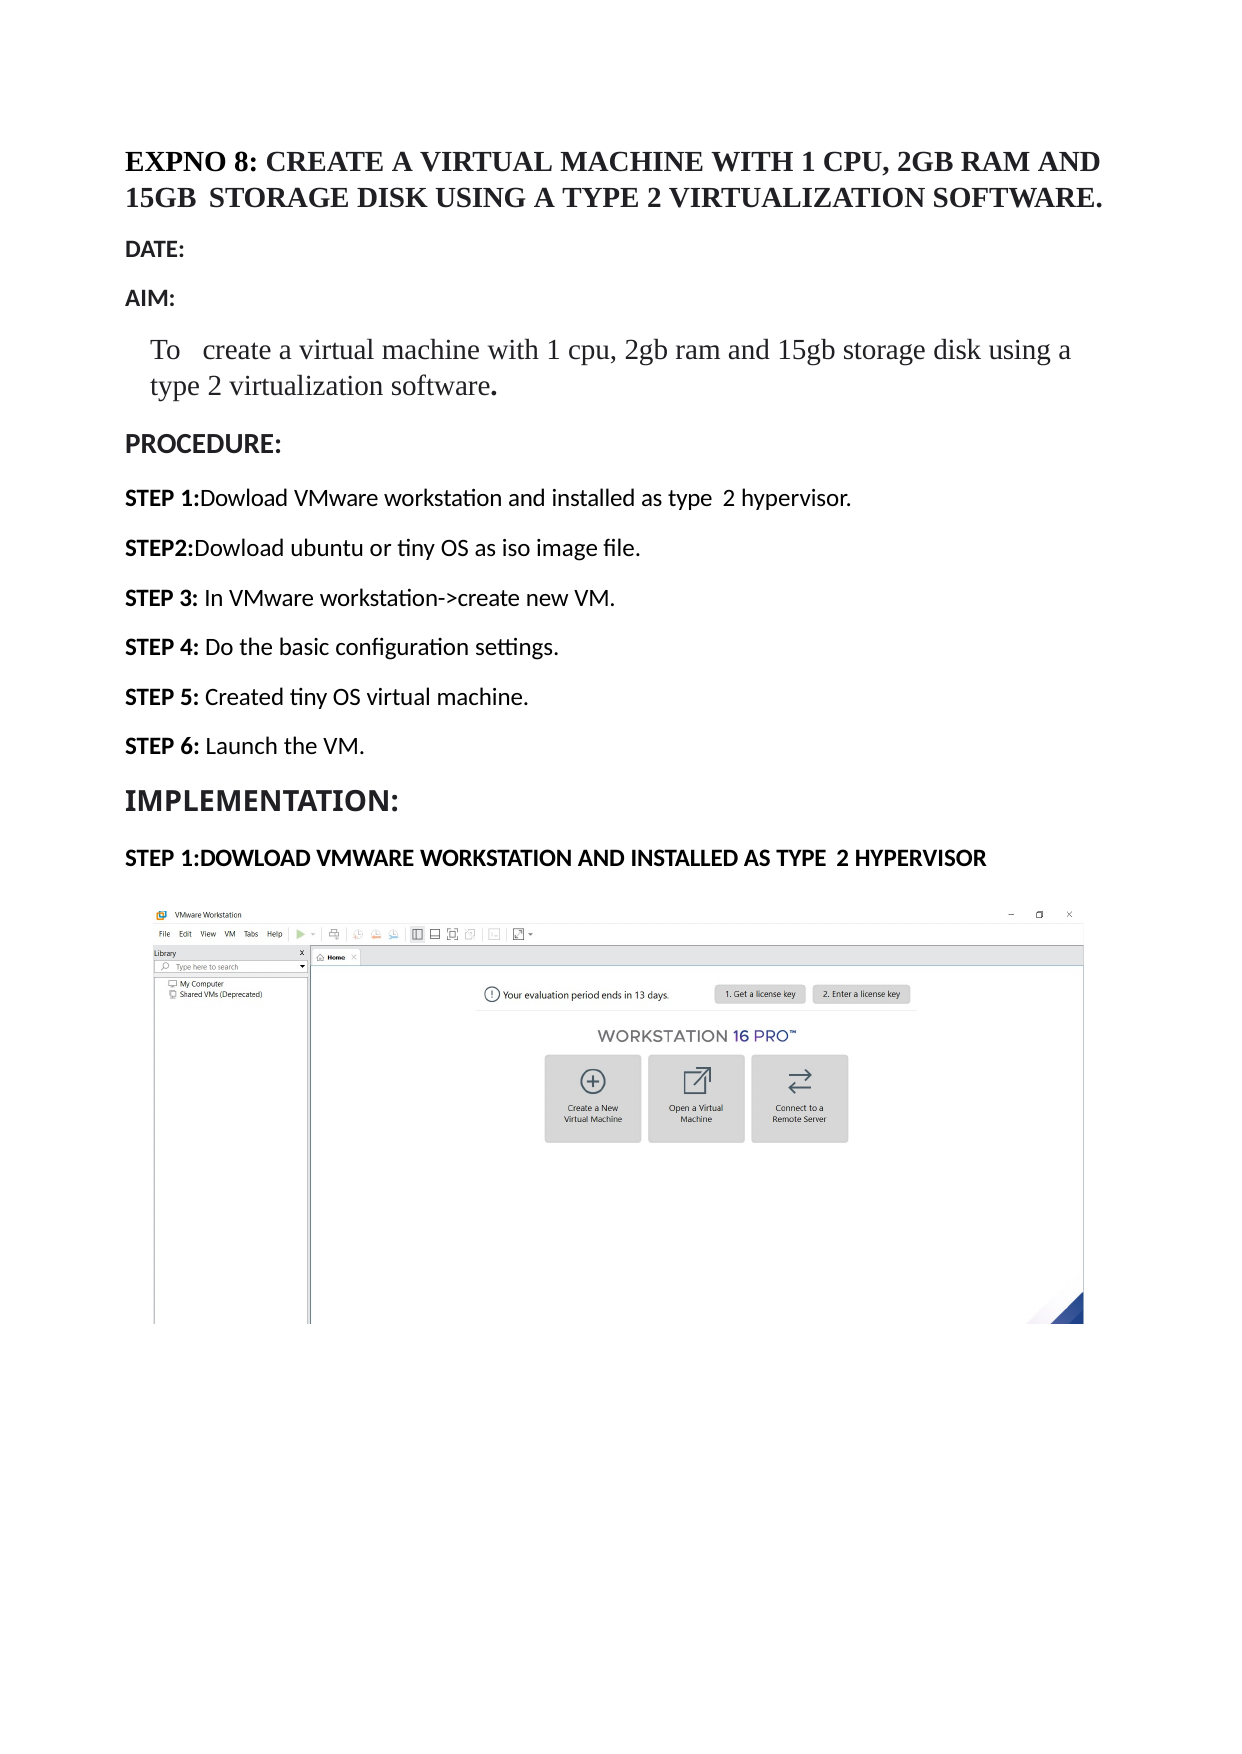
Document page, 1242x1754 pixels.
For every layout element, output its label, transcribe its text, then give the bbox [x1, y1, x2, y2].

text STEP 3: In VMware workstation->create new VM. [125, 582, 1181, 612]
text STEP 5: Created tiny OS virtual machine. [125, 681, 1181, 711]
text STEP 6: Launch the VM. [125, 730, 1181, 761]
text EXPNO 8: CREATE A VIRTUAL MACHINE WITH 1 CPU, 2GB RAM AND 15GB STORAGE DISK USING A TYPE 2 VIRTUALIZATION SOFTWARE. [125, 144, 1123, 213]
text DATE: [125, 233, 1181, 263]
text STEP 4: Do the basic configuration settings. [125, 631, 1181, 662]
text STEP2:Dowload ubuntu or tiny OS as iso image file. [125, 532, 1181, 563]
text IMPLEMENTATION: [125, 780, 1181, 820]
text PROCEDURE: [125, 425, 1181, 461]
text To create a virtual machine with 1 cpu, 2gb ram and 15gb storage disk using a type 2 virtualization software. [150, 332, 1123, 402]
text STEP 1:DOWLOAD VMWARE WORKSTATION AND INSTALLED AS TYPE 2 HYPERVISOR [125, 842, 1181, 872]
picture [153, 911, 1084, 1324]
text STEP 1:Dowload VMware workstation and installed as type 2 hypervisor. [125, 482, 1181, 513]
text AIM: [125, 282, 1181, 313]
